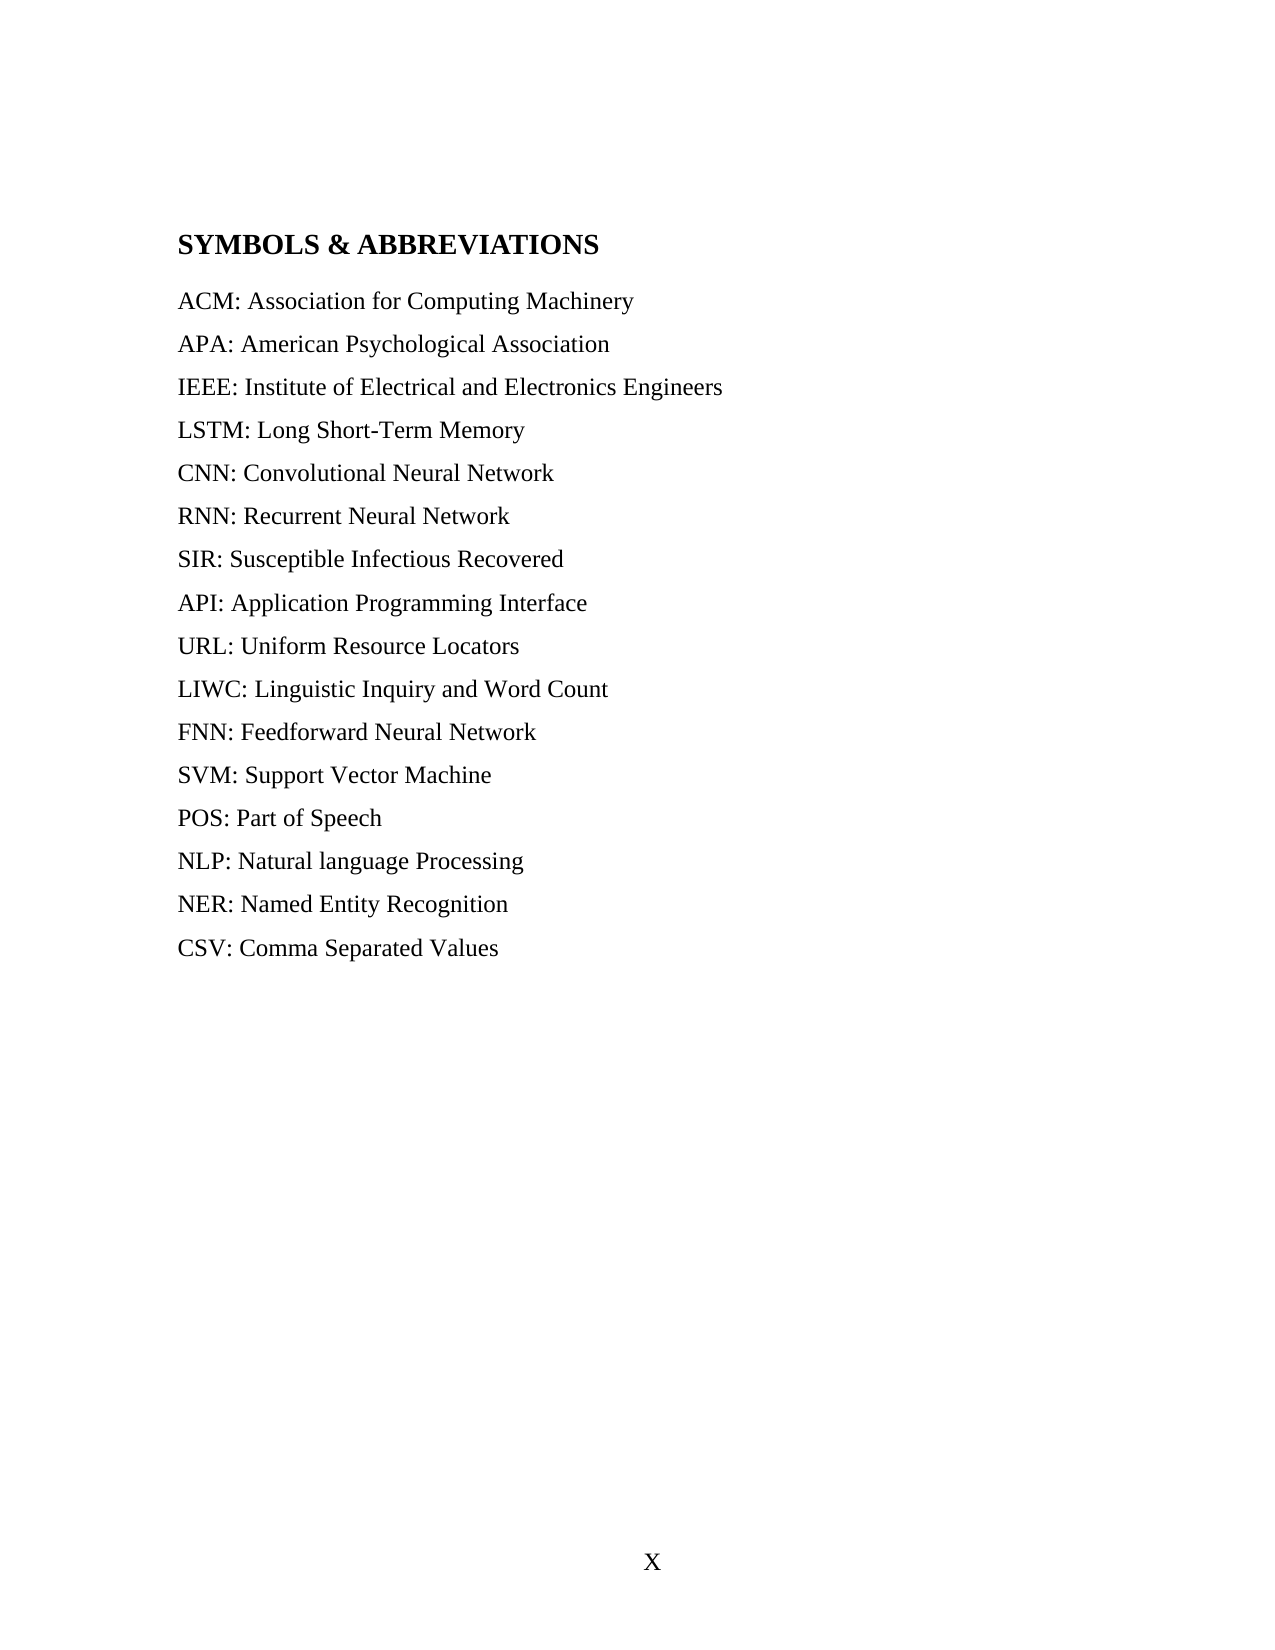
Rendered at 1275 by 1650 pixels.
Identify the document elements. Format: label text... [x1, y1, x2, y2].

text CNN: Convolutional Neural Network [177, 458, 1127, 487]
text FNN: Feedforward Neural Network [177, 717, 1127, 746]
text NLP: Natural language Processing [177, 846, 1127, 875]
text ACM: Association for Computing Machinery [177, 286, 1127, 314]
text POS: Part of Speech [177, 803, 1127, 832]
text API: Application Programming Interface [177, 588, 1127, 616]
text URL: Uniform Resource Locators [177, 631, 1127, 659]
text IEEE: Institute of Electrical and Electronics Engineers [177, 372, 1127, 401]
text APA: American Psychological Association [177, 329, 1127, 358]
text LSTM: Long Short-Term Memory [177, 415, 1127, 444]
text LIWC: Linguistic Inquiry and Word Count [177, 674, 1127, 703]
text SVM: Support Vector Machine [177, 760, 1127, 789]
text CSV: Comma Separated Values [177, 933, 1127, 961]
text RNN: Recurrent Neural Network [177, 501, 1127, 530]
subtitle SYMBOLS & ABBREVIATIONS [177, 227, 1127, 261]
text NER: Named Entity Recognition [177, 889, 1127, 918]
text SIR: Susceptible Infectious Recovered [177, 544, 1127, 573]
